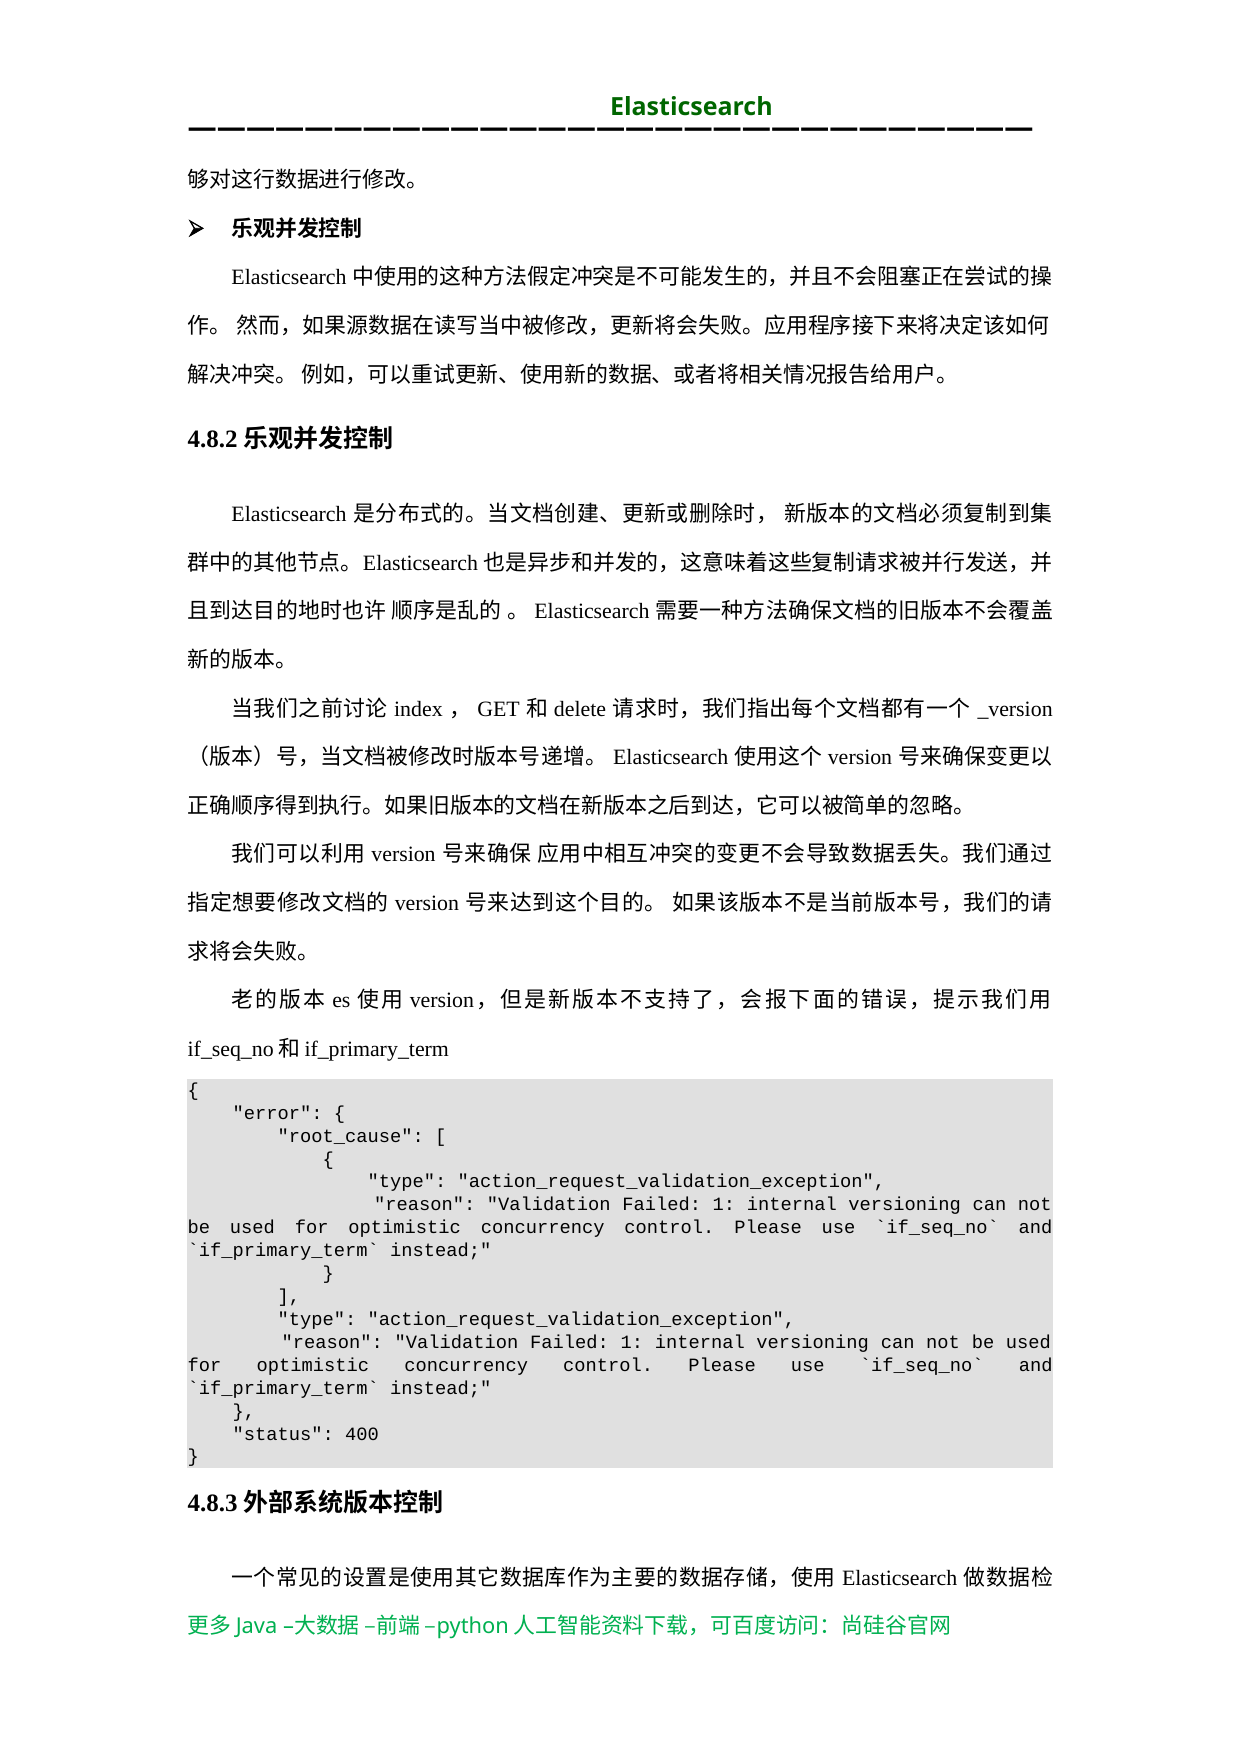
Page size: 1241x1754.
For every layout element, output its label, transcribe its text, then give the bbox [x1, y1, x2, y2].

text "status": 400 [187, 1423, 1053, 1446]
subtitle 4.8.3 外部系统版本控制 [187, 1468, 1053, 1533]
text { [187, 1079, 1053, 1102]
subtitle 4.8.2 乐观并发控制 [187, 404, 1053, 469]
text 当我们之前讨论 index ， GET 和 delete 请求时，我们指出每个文档都有一个 _version （版本）号，当文档被修改时版本号递增。 Elasticsearch 使用这个 version 号来确保变更以正确顺序得到执行。如果旧版本的文档在新版本之后到达，它可以被简单的忽略。 [187, 690, 1053, 820]
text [187, 1559, 1053, 1592]
text Elasticsearch 中使用的这种方法假定冲突是不可能发生的，并且不会阻塞正在尝试的操作。 然而，如果源数据在读写当中被修改，更新将会失败。应用程序接下来将决定该如何解决冲突。 例如，可以重试更新、使用新的数据、或者将相关情况报告给用户。 [187, 259, 1053, 389]
text } [187, 1262, 1053, 1285]
text }, [187, 1400, 1053, 1423]
text "reason": "Validation Failed: 1: internal versioning can not be used for optimistic concurrency control. Please use `if_seq_no` and `if_primary_term` instead;" [187, 1331, 1053, 1400]
text "reason": "Validation Failed: 1: internal versioning can not be used for optimistic concurrency control. Please use `if_seq_no` and `if_primary_term` instead;" [187, 1193, 1053, 1262]
text } [187, 1446, 1053, 1468]
text "root_cause": [ [187, 1125, 1053, 1148]
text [187, 162, 1053, 194]
text 老的版本es使用version，但是新版本不支持了，会报下面的错误，提示我们用if_seq_no和if_primary_term [187, 982, 1053, 1063]
text "type": "action_request_validation_exception", [187, 1308, 1053, 1331]
text ], [187, 1285, 1053, 1308]
text "type": "action_request_validation_exception", [187, 1171, 1053, 1193]
list 乐观并发控制 [187, 210, 1053, 243]
text Elasticsearch 是分布式的。当文档创建、更新或删除时， 新版本的文档必须复制到集群中的其他节点。Elasticsearch 也是异步和并发的，这意味着这些复制请求被并行发送，并且到达目的地时也许 顺序是乱的 。 Elasticsearch 需要一种方法确保文档的旧版本不会覆盖新的版本。 [187, 496, 1053, 674]
text { [187, 1148, 1053, 1171]
text 我们可以利用 version 号来确保 应用中相互冲突的变更不会导致数据丢失。我们通过指定想要修改文档的 version 号来达到这个目的。 如果该版本不是当前版本号，我们的请求将会失败。 [187, 836, 1053, 966]
text "error": { [187, 1102, 1053, 1125]
